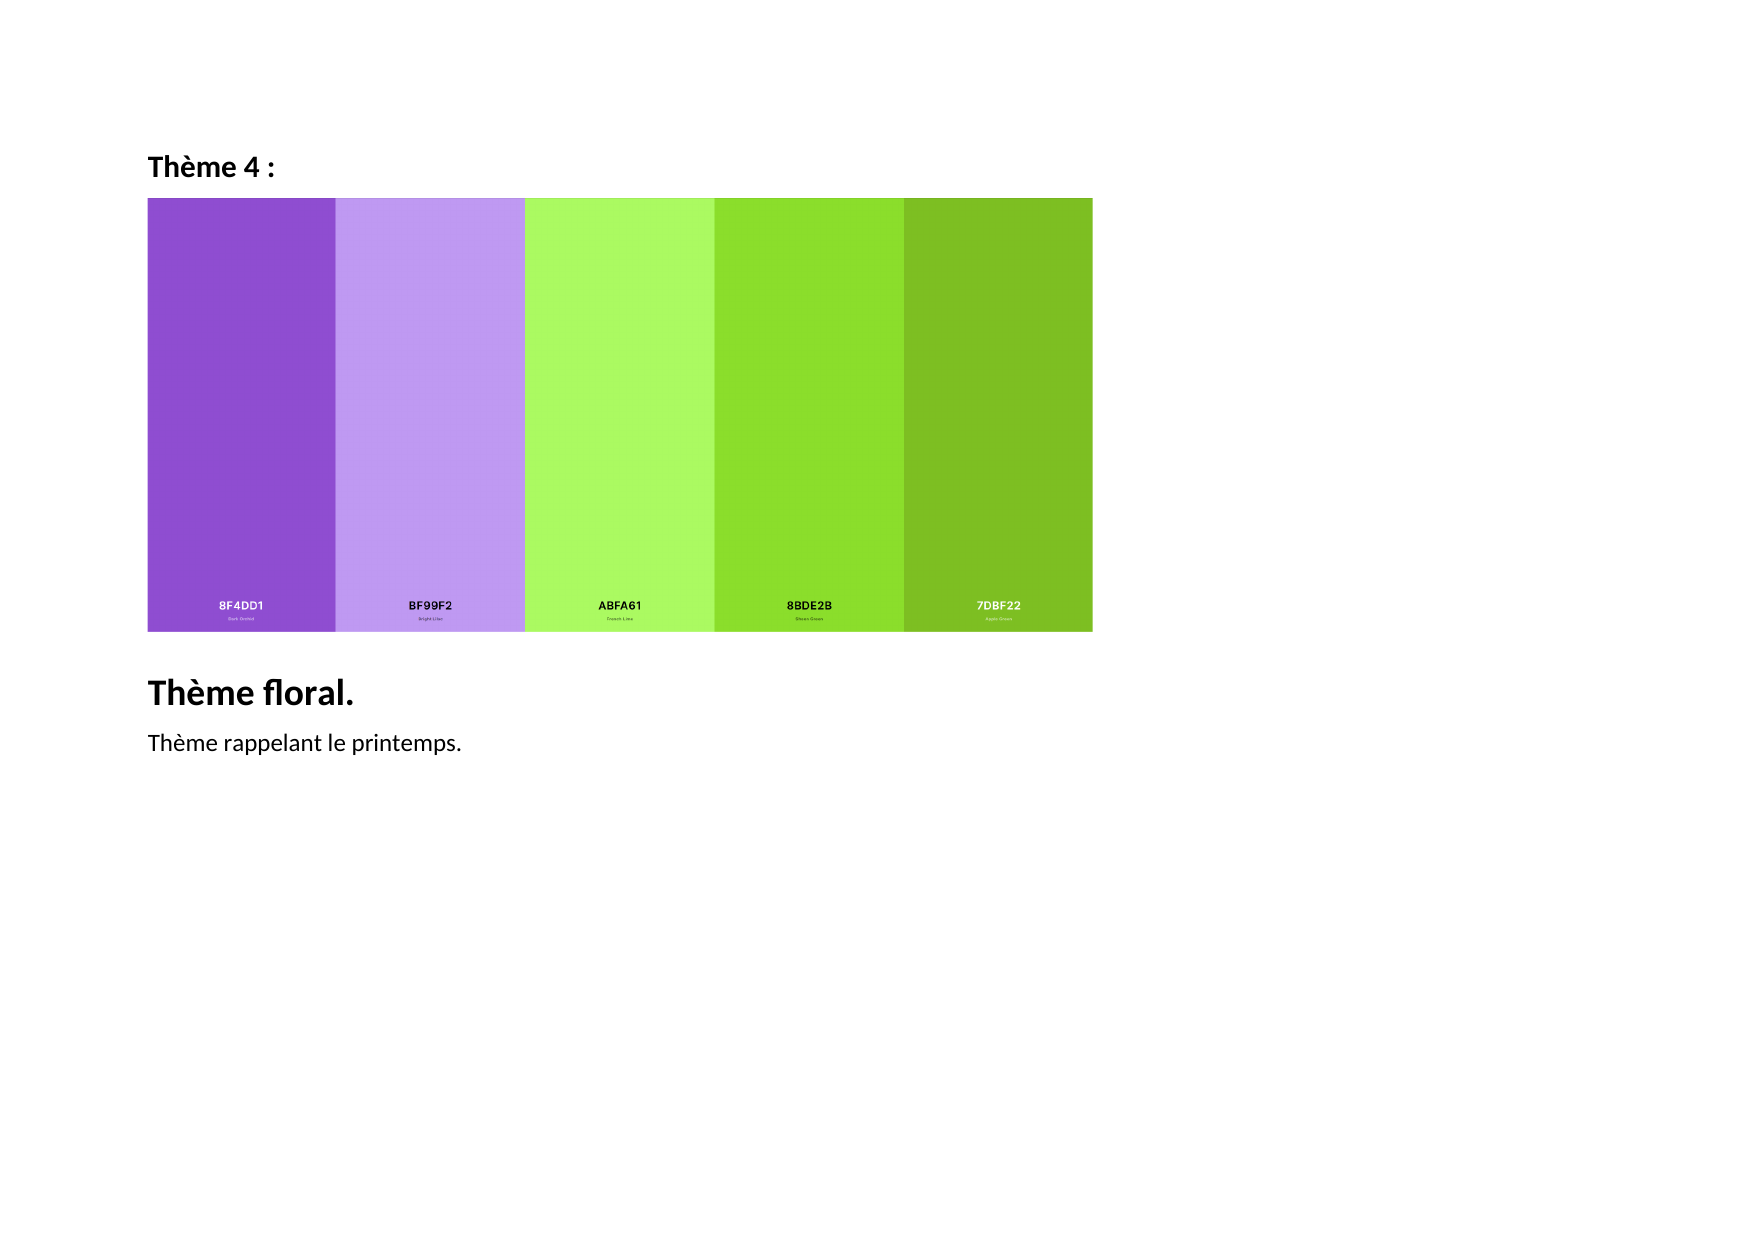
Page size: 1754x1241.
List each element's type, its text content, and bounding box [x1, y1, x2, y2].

picture [147, 198, 1093, 632]
text Thème rappelant le printemps. [148, 727, 1606, 758]
text Thème 4 : [148, 148, 1606, 186]
